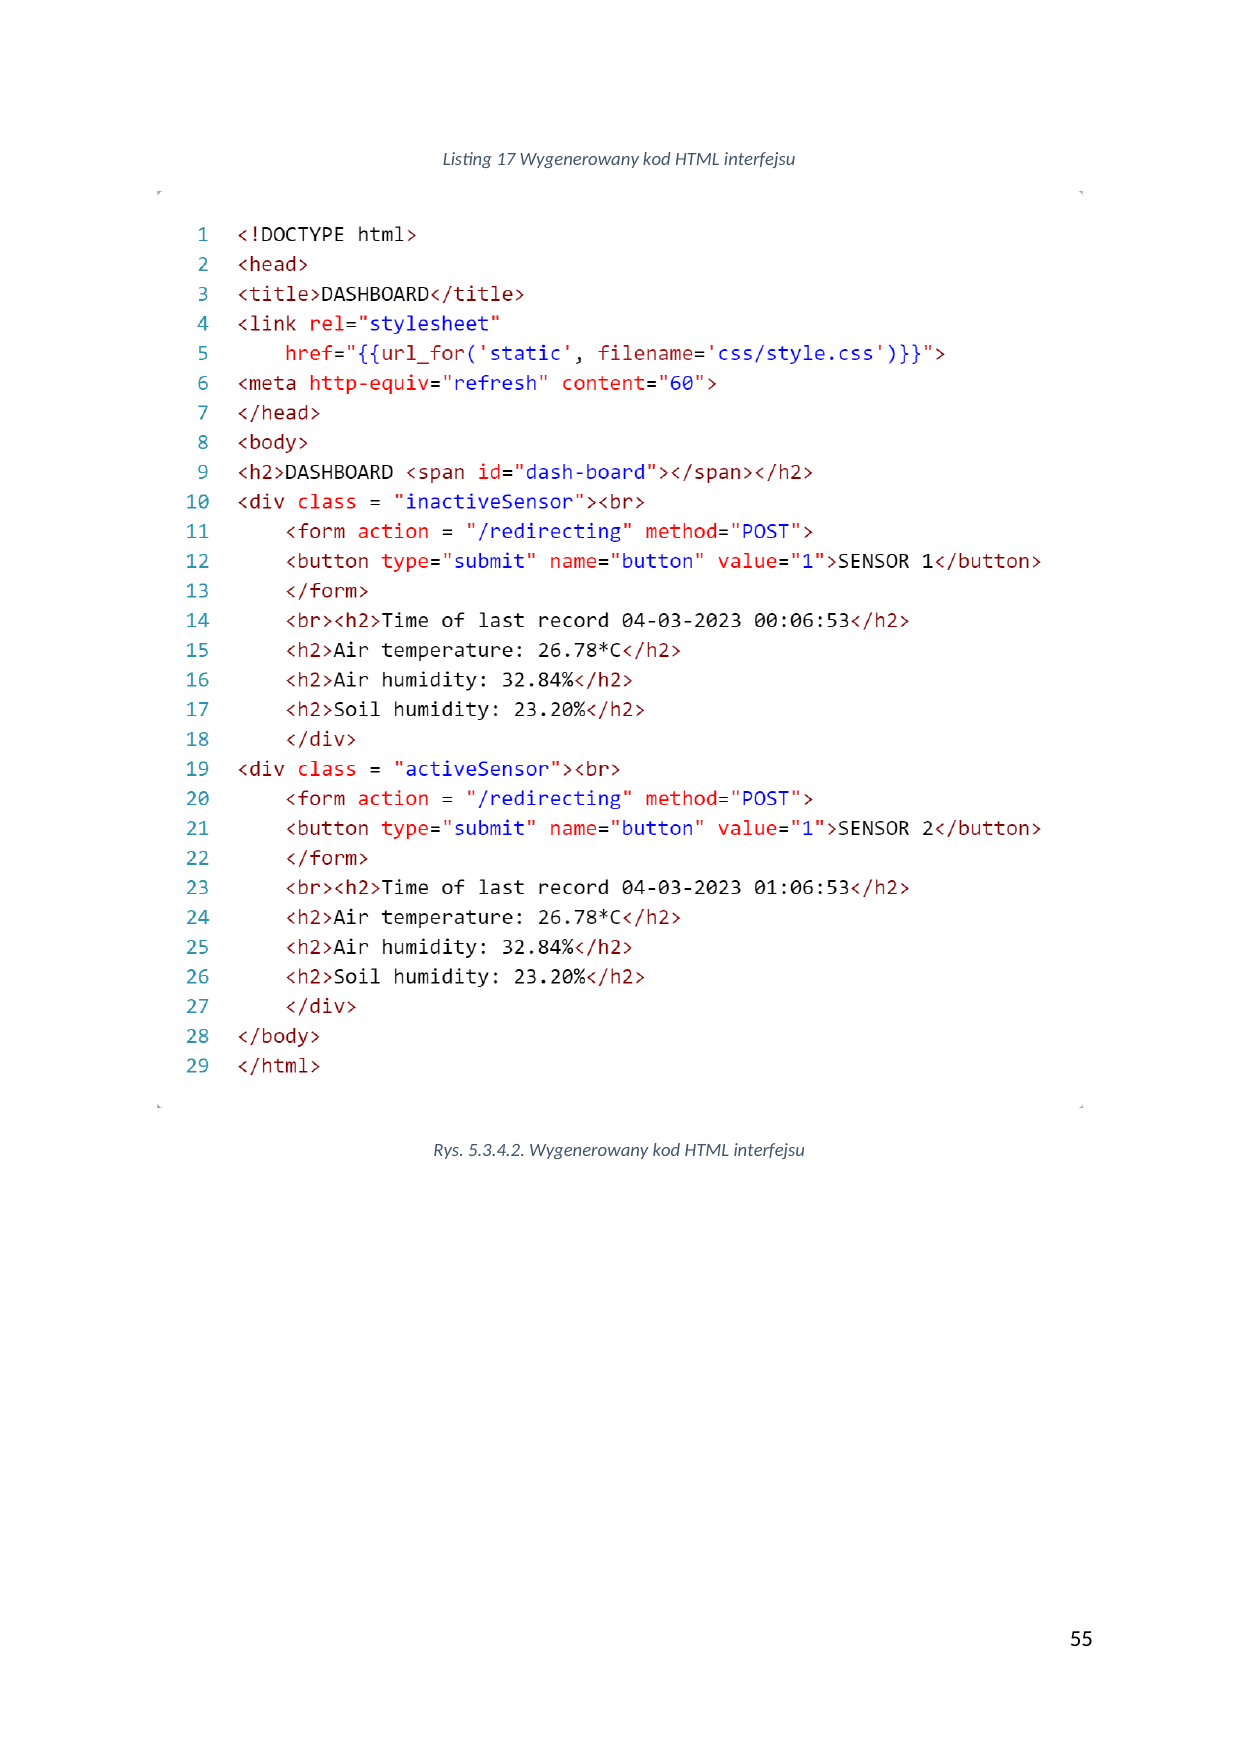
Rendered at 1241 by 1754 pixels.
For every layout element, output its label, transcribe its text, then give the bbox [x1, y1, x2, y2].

text Rys. 5.3.4.2. Wygenerowany kod HTML interfejsu [148, 1138, 1093, 1161]
picture [157, 191, 1083, 1108]
